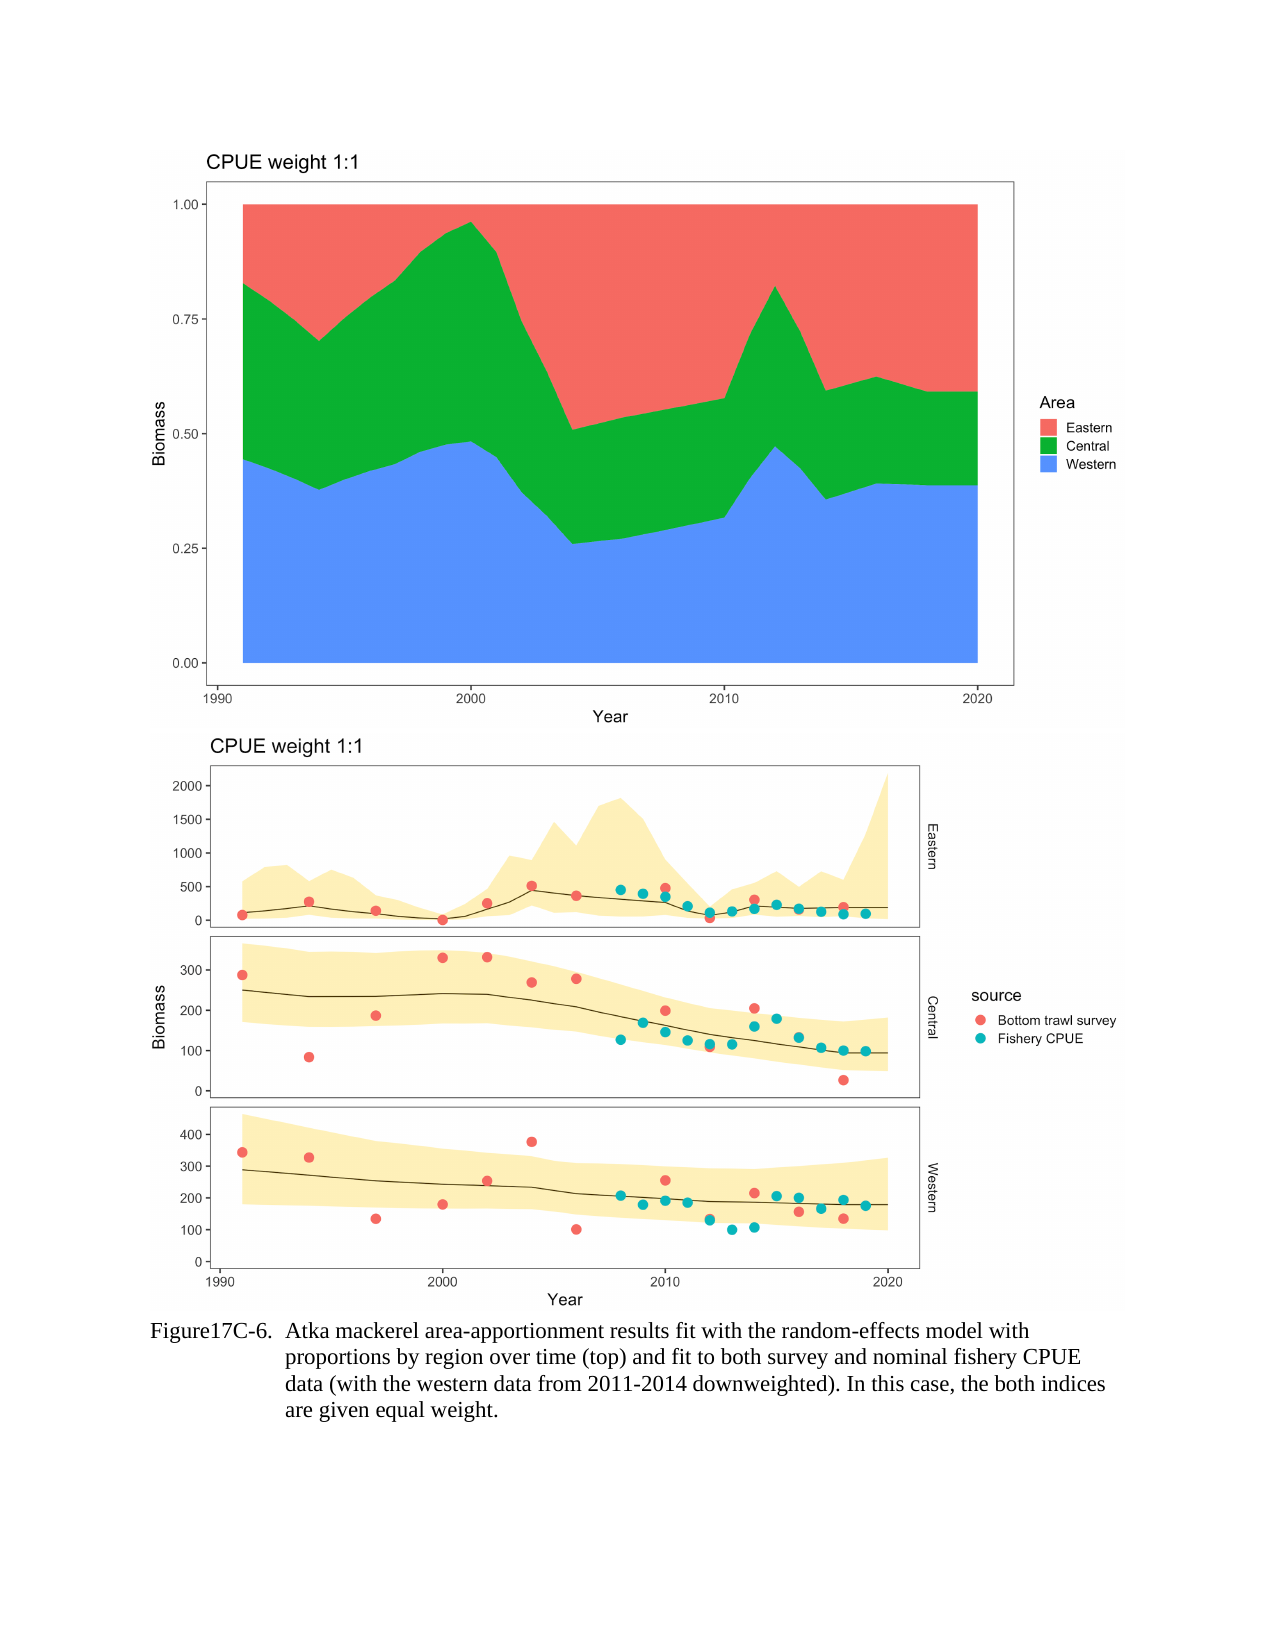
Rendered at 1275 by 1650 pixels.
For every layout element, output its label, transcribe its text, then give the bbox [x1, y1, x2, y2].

text Figure17C-6. Atka mackerel area-apportionment results fit with the random-effects model with proportions by region over time (top) and fit to both survey and nominal fishery CPUE data (with the western data from 2011-2014 downweighted). In this case, the both indices are given equal weight. [150, 1317, 1125, 1422]
picture [150, 733, 1125, 1311]
picture [150, 150, 1125, 728]
